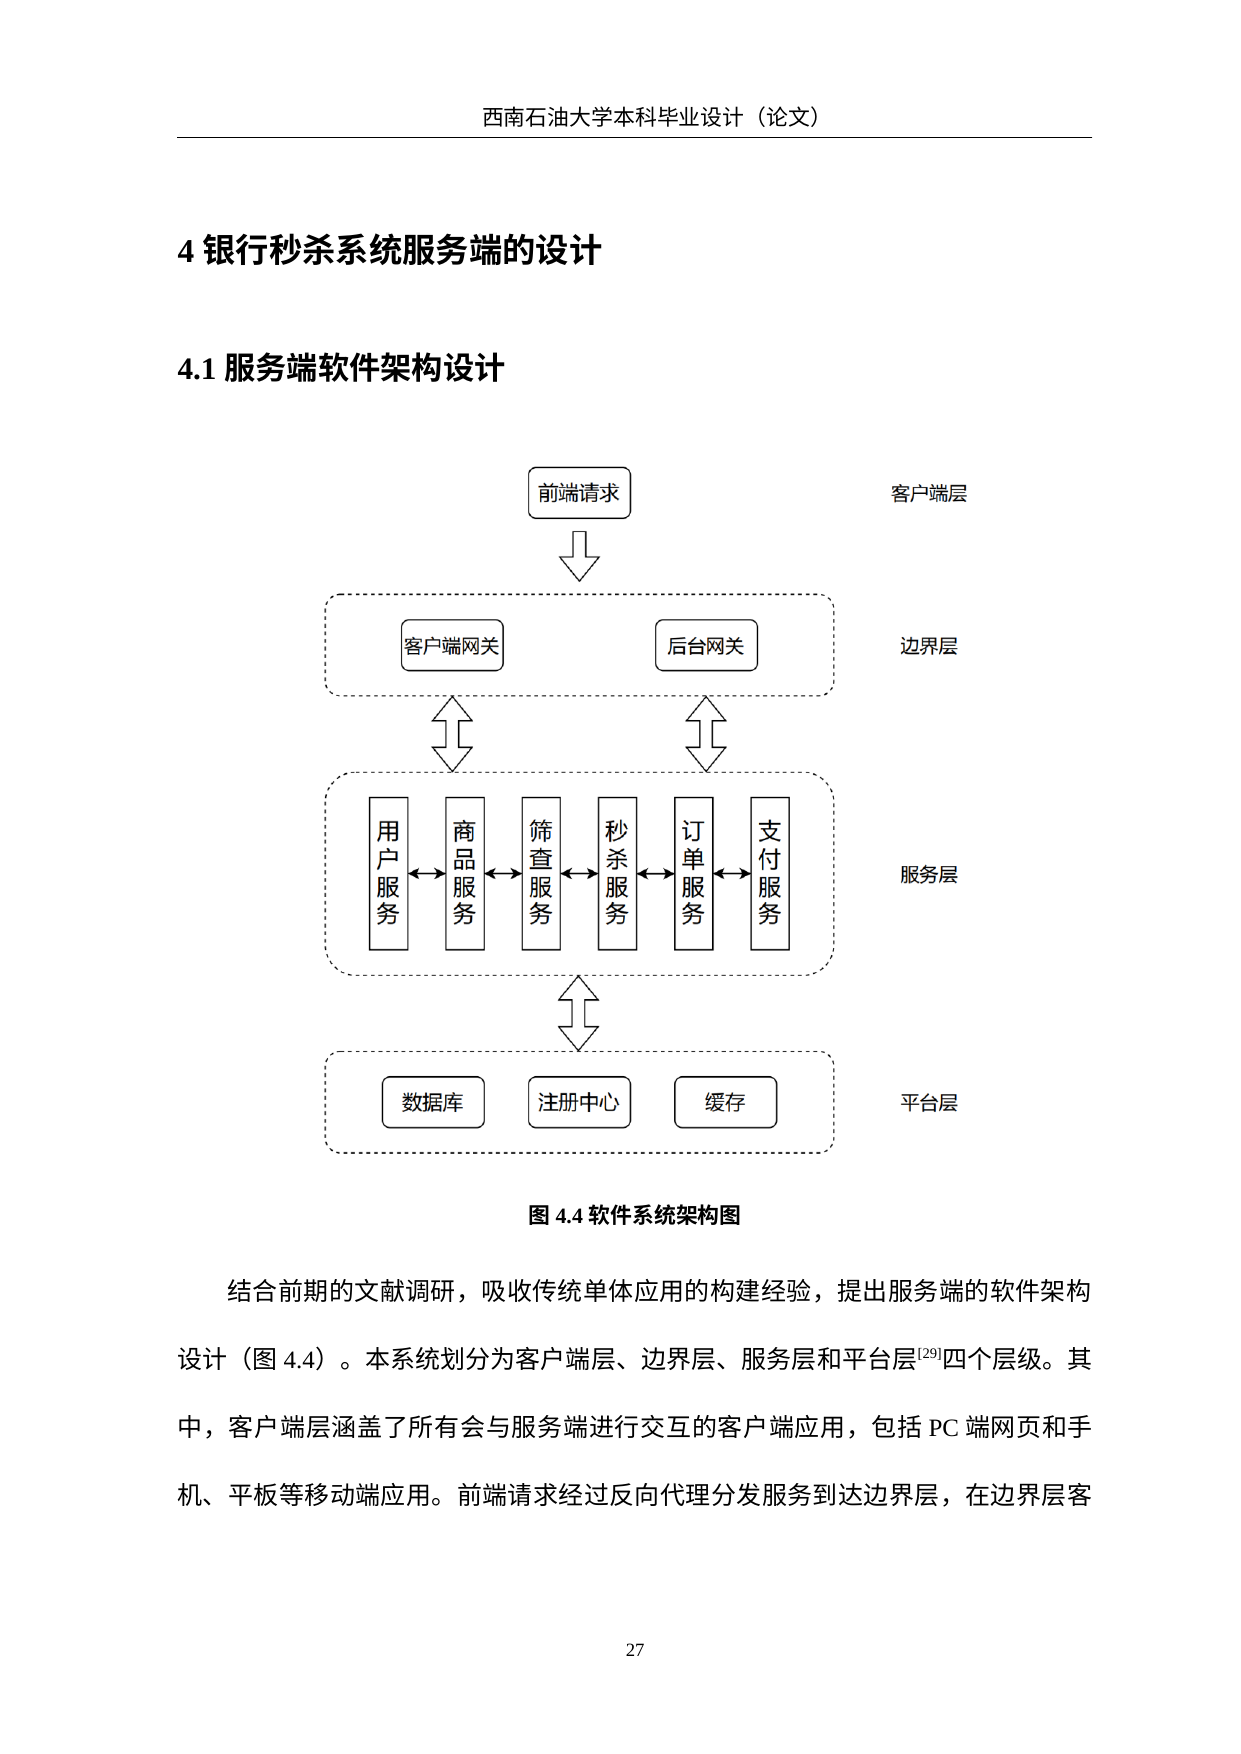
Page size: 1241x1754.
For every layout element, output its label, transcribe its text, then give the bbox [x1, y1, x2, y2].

subtitle 服务端软件架构设计 [177, 332, 1092, 400]
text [177, 1256, 1092, 1527]
subtitle 银行秒杀系统服务端的设计 [177, 214, 1092, 282]
picture [265, 437, 1004, 1181]
